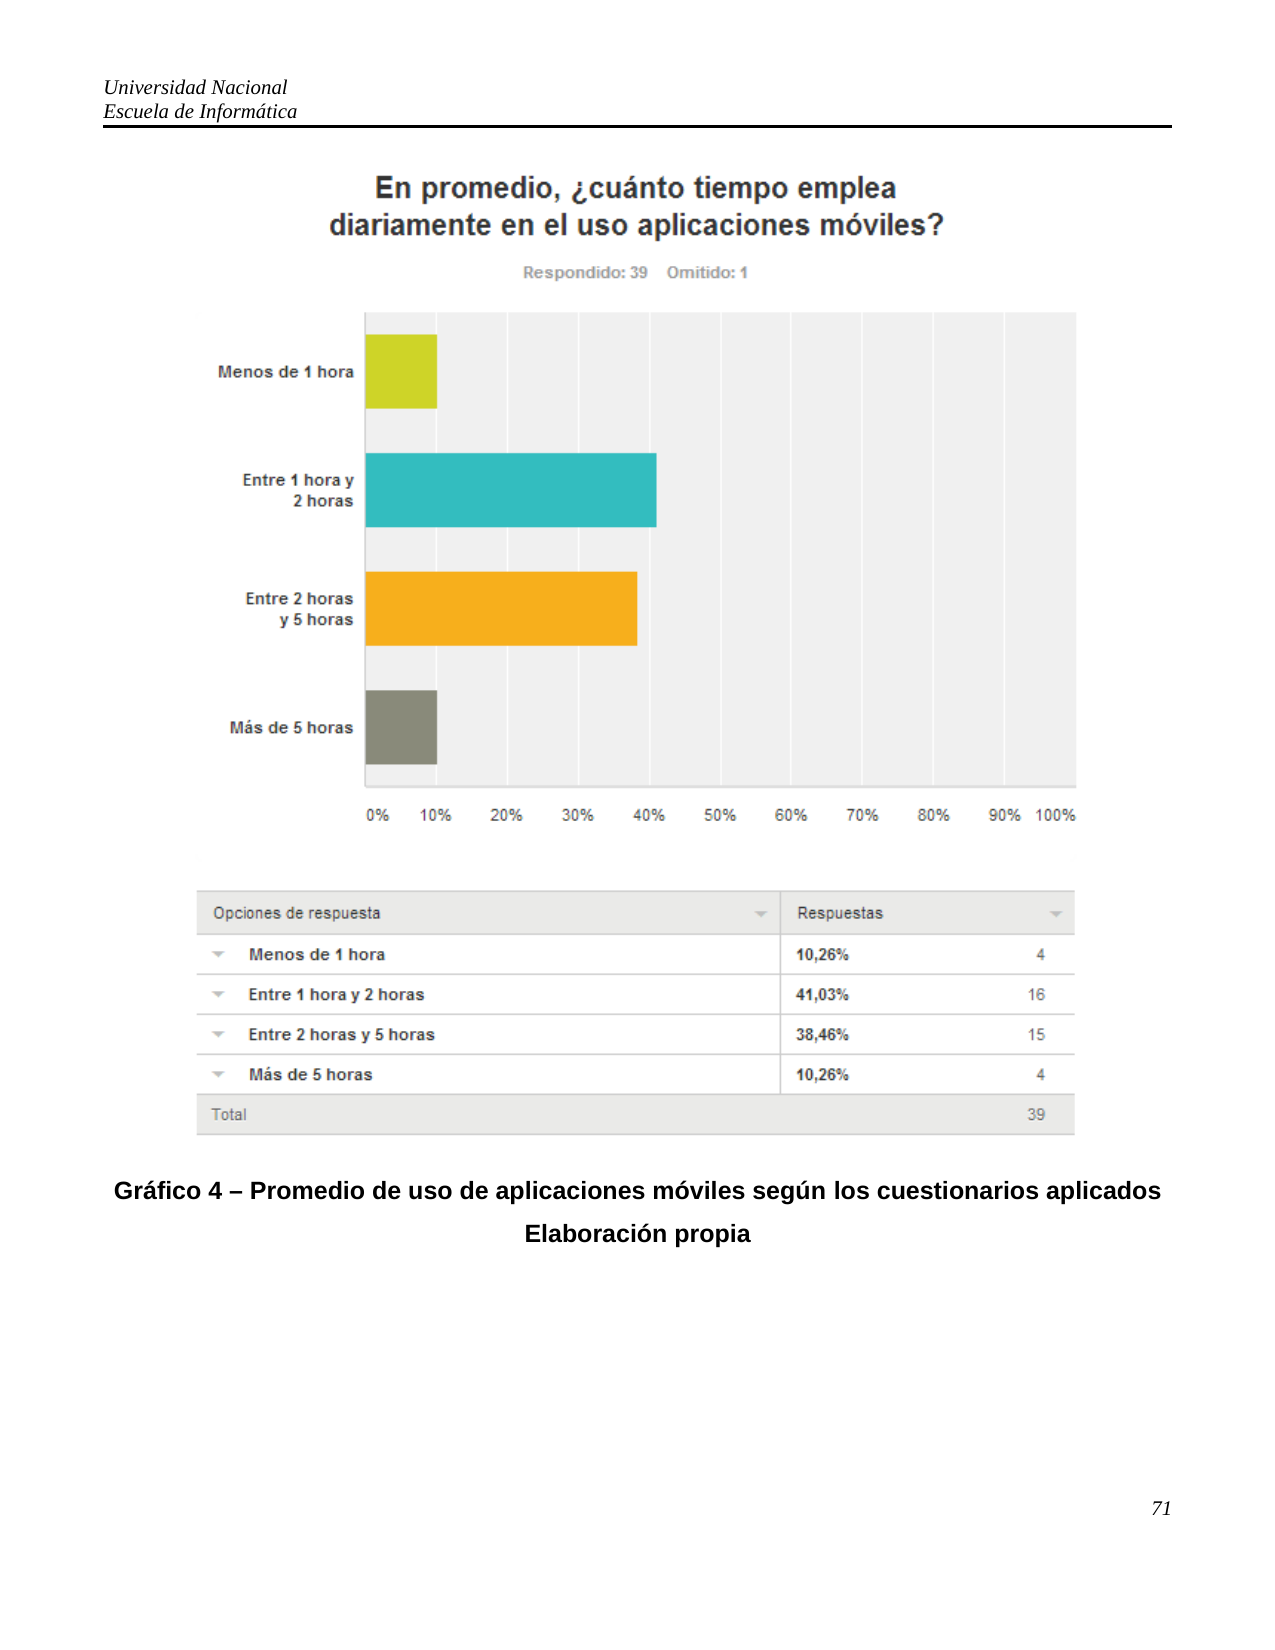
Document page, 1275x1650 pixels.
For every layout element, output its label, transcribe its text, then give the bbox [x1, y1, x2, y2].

text Elaboración propia [103, 1219, 1172, 1248]
picture [157, 143, 1118, 1162]
text Gráfico 4 – Promedio de uso de aplicaciones móviles según los cuestionarios aplicados [103, 1176, 1172, 1205]
